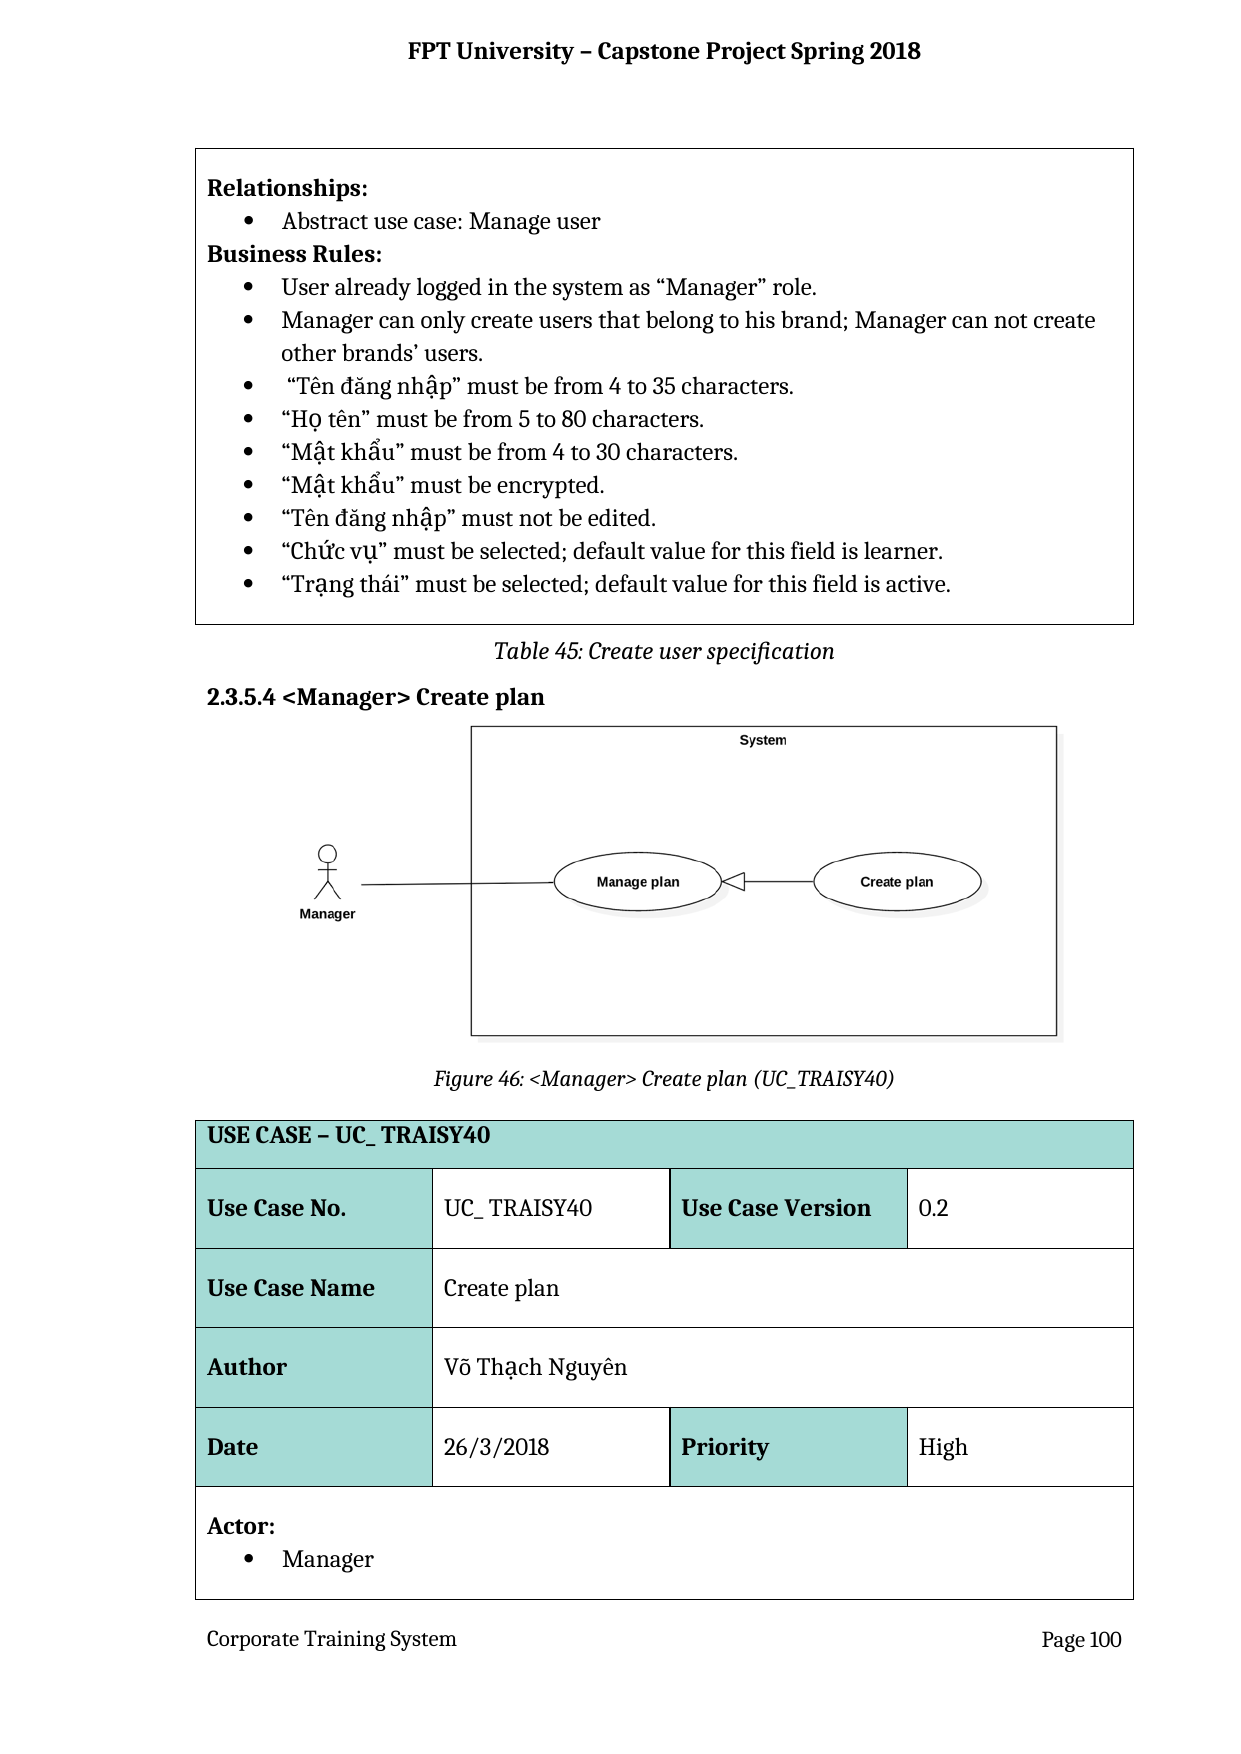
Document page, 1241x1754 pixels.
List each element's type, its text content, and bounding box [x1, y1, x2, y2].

table_cell Priority [671, 1408, 907, 1486]
table_cell High [908, 1408, 1133, 1486]
table_cell Use Case No. [196, 1169, 432, 1248]
table_cell 0.2 [908, 1169, 1133, 1248]
table_cell UC_ TRAISY40 [433, 1169, 669, 1248]
table_cell Create plan [433, 1249, 1133, 1327]
text Figure 46: <Manager> Create plan (UC_TRAISY40) [207, 1066, 1122, 1092]
table_cell Use Case Version [671, 1169, 907, 1248]
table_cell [196, 149, 1133, 623]
text 2.3.5.4 <Manager> Create plan [207, 682, 1122, 711]
table_cell Võ Thạch Nguyên [433, 1328, 1133, 1407]
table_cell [196, 1487, 1133, 1598]
table_cell Use Case Name [196, 1249, 432, 1327]
table_cell 26/3/2018 [433, 1408, 669, 1486]
table_cell Author [196, 1328, 432, 1407]
table_cell Date [196, 1408, 432, 1486]
table_header USE CASE – UC_ TRAISY40 [196, 1121, 1133, 1168]
picture [264, 715, 1065, 1047]
